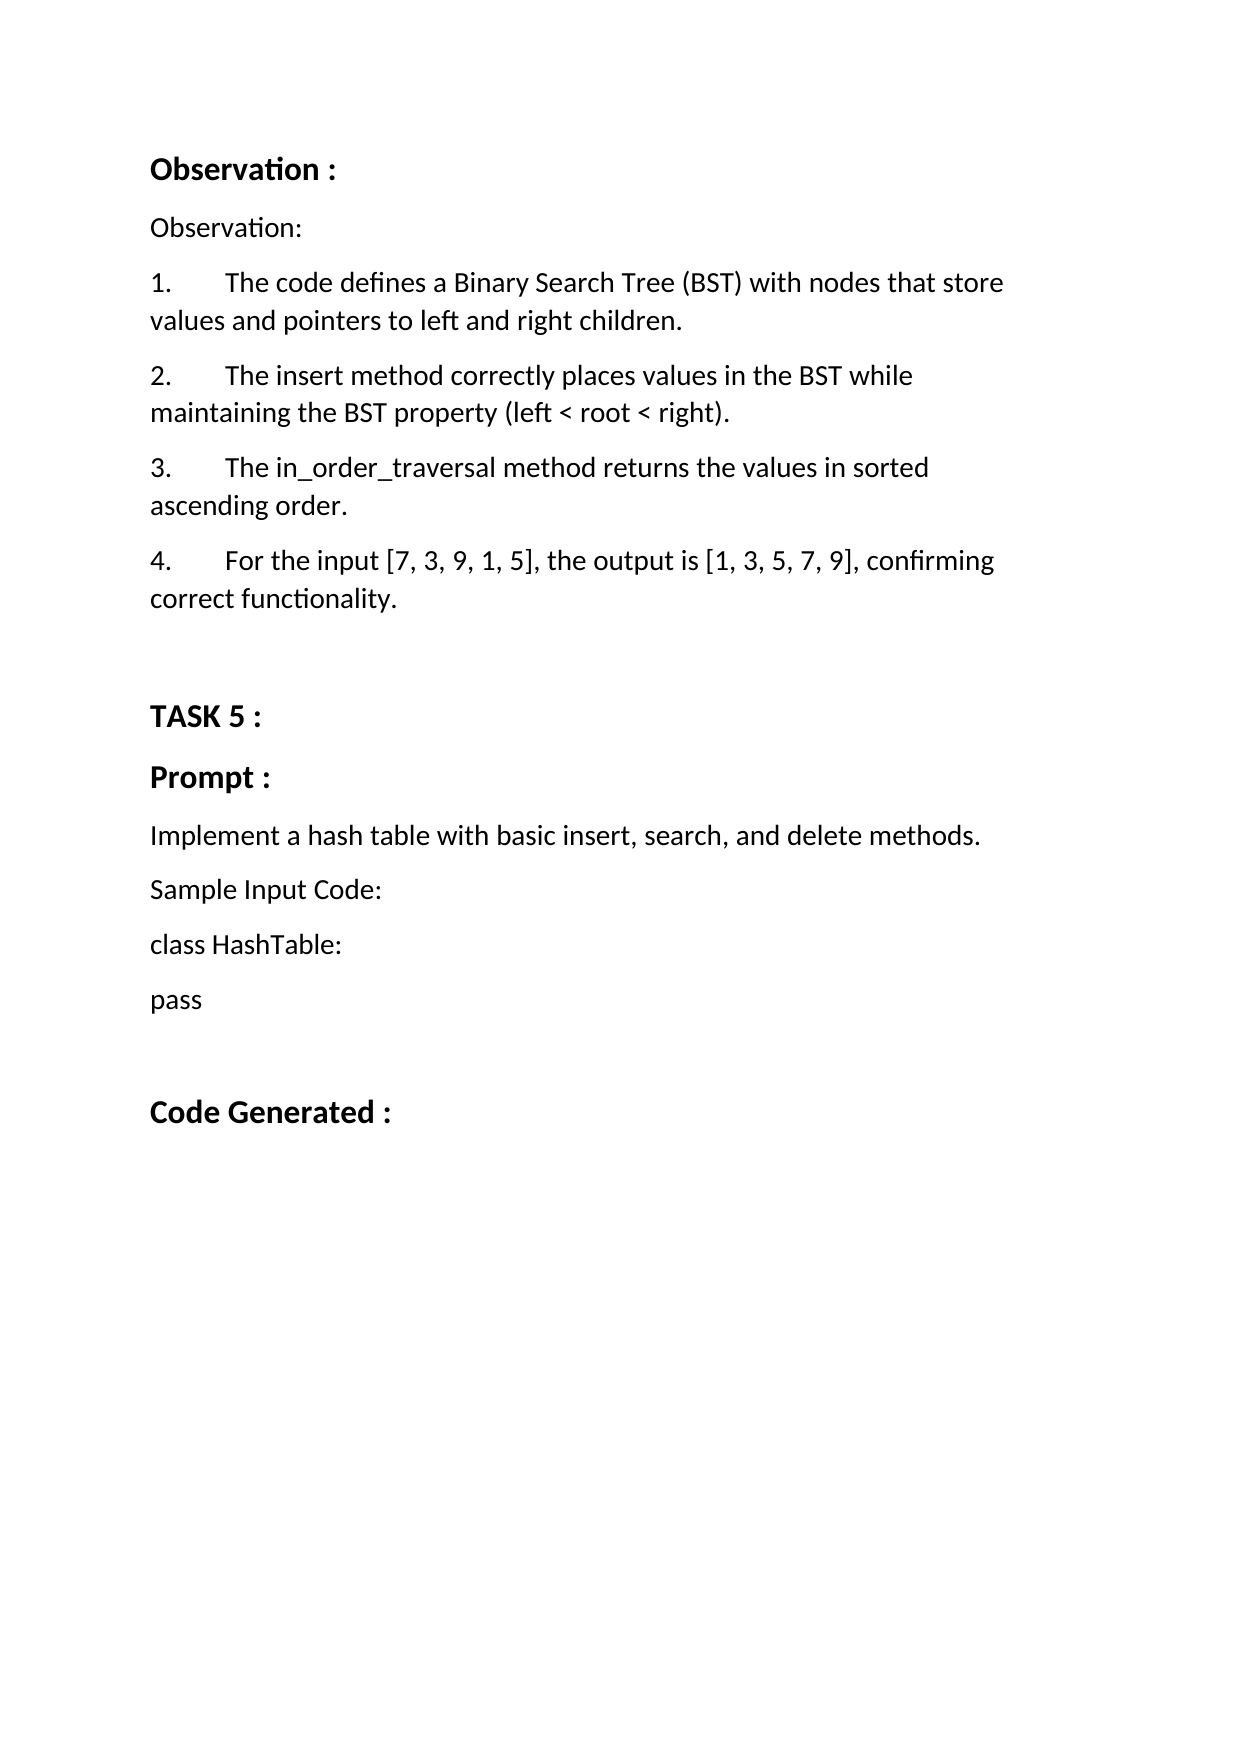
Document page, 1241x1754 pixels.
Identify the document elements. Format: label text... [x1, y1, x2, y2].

text class HashTable: pass [150, 926, 344, 1016]
text Observation: [150, 209, 1105, 244]
subtitle Observation : [150, 148, 1105, 189]
list The insert method correctly places values in the BST while maintaining the BST property (left < root < right). [150, 357, 1059, 430]
subtitle Code Generated : [150, 1091, 1105, 1132]
text Implement a hash table with basic insert, search, and delete methods. Sample Input Code: [150, 817, 1035, 907]
subtitle TASK 5 : [150, 695, 1105, 736]
text Prompt : [150, 756, 1105, 797]
list For the input [7, 3, 9, 1, 5], the output is [1, 3, 5, 7, 9], confirming correct functionality. [150, 542, 1084, 616]
list The in_order_traversal method returns the values in sorted ascending order. [150, 449, 1051, 523]
list The code defines a Binary Search Tree (BST) with nodes that store values and pointers to left and right children. [150, 264, 1081, 337]
